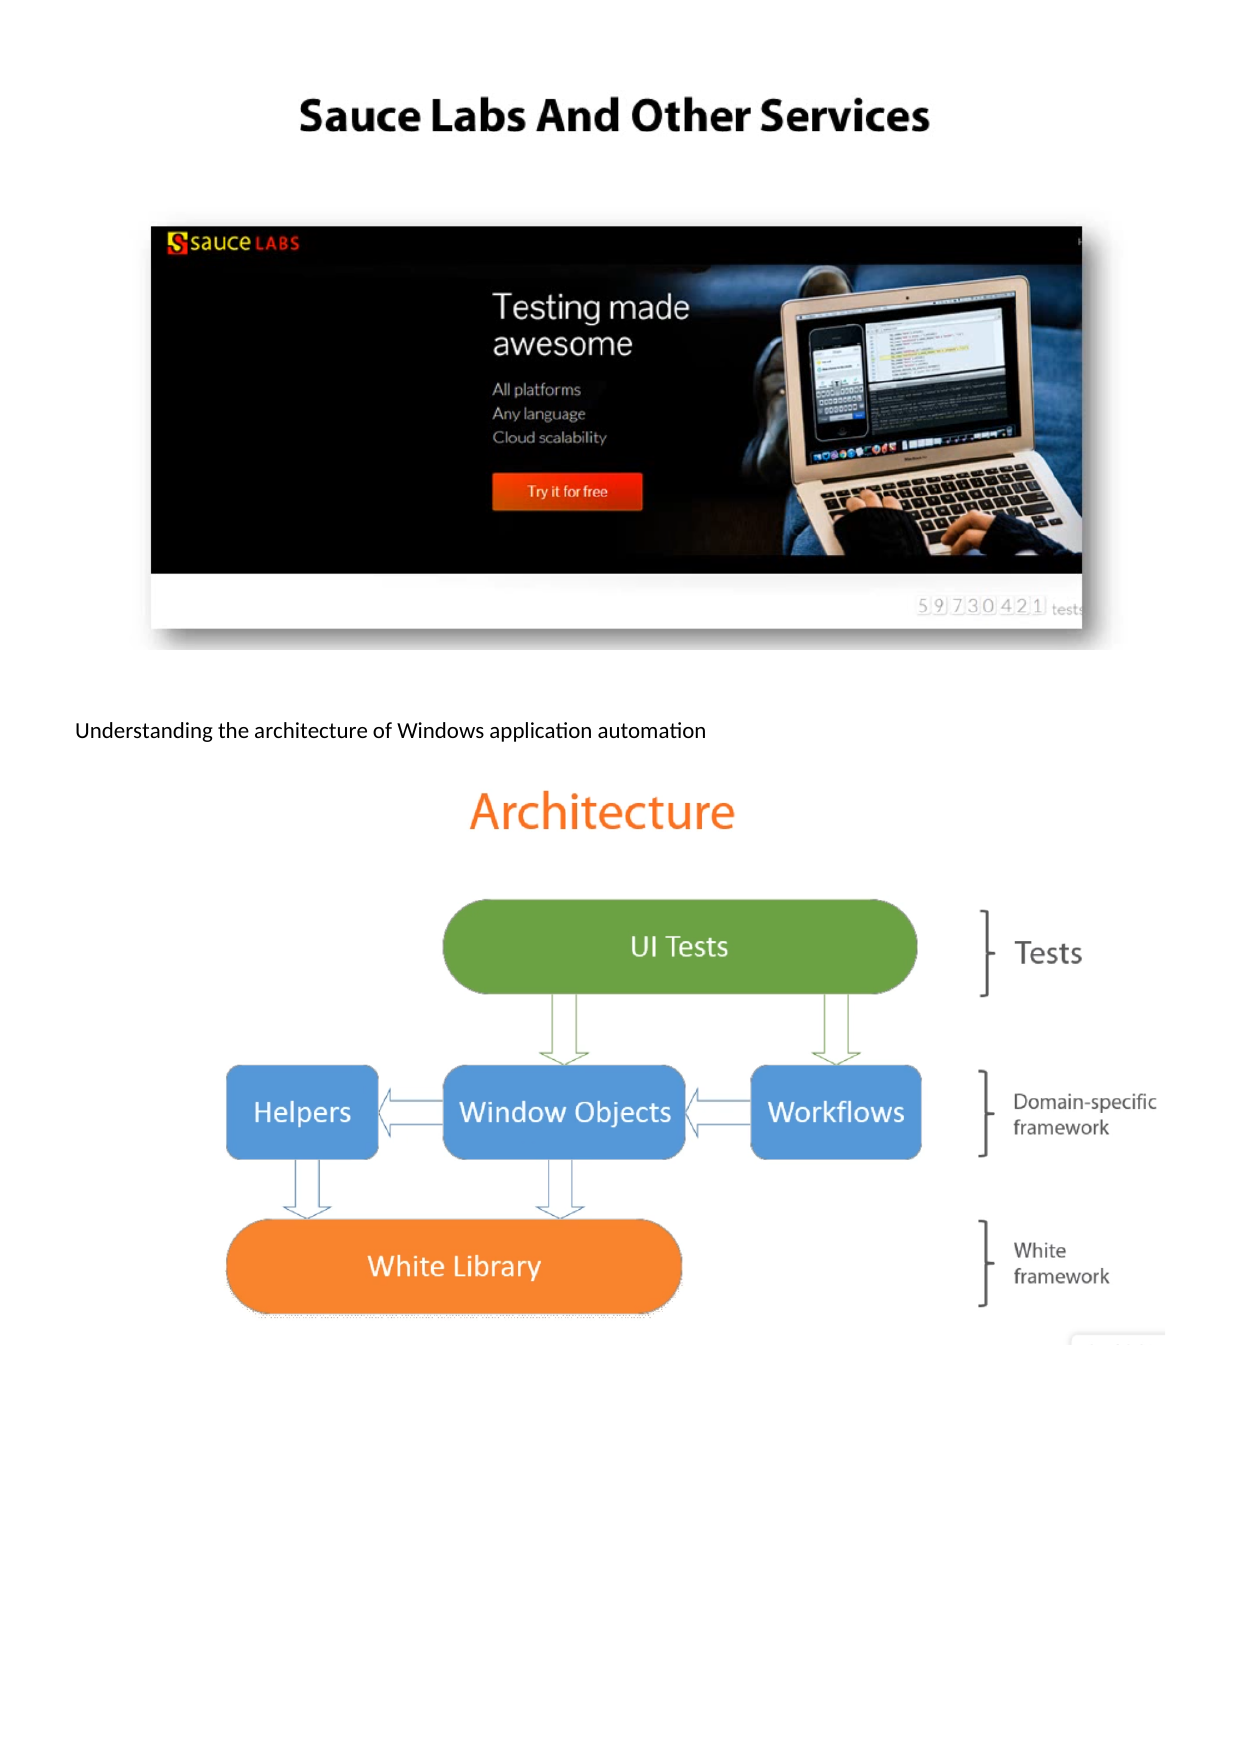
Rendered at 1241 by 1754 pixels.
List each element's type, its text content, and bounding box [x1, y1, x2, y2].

picture [75, 762, 1166, 1345]
picture [75, 75, 1166, 650]
text Understanding the architecture of Windows application automation [75, 716, 1165, 744]
